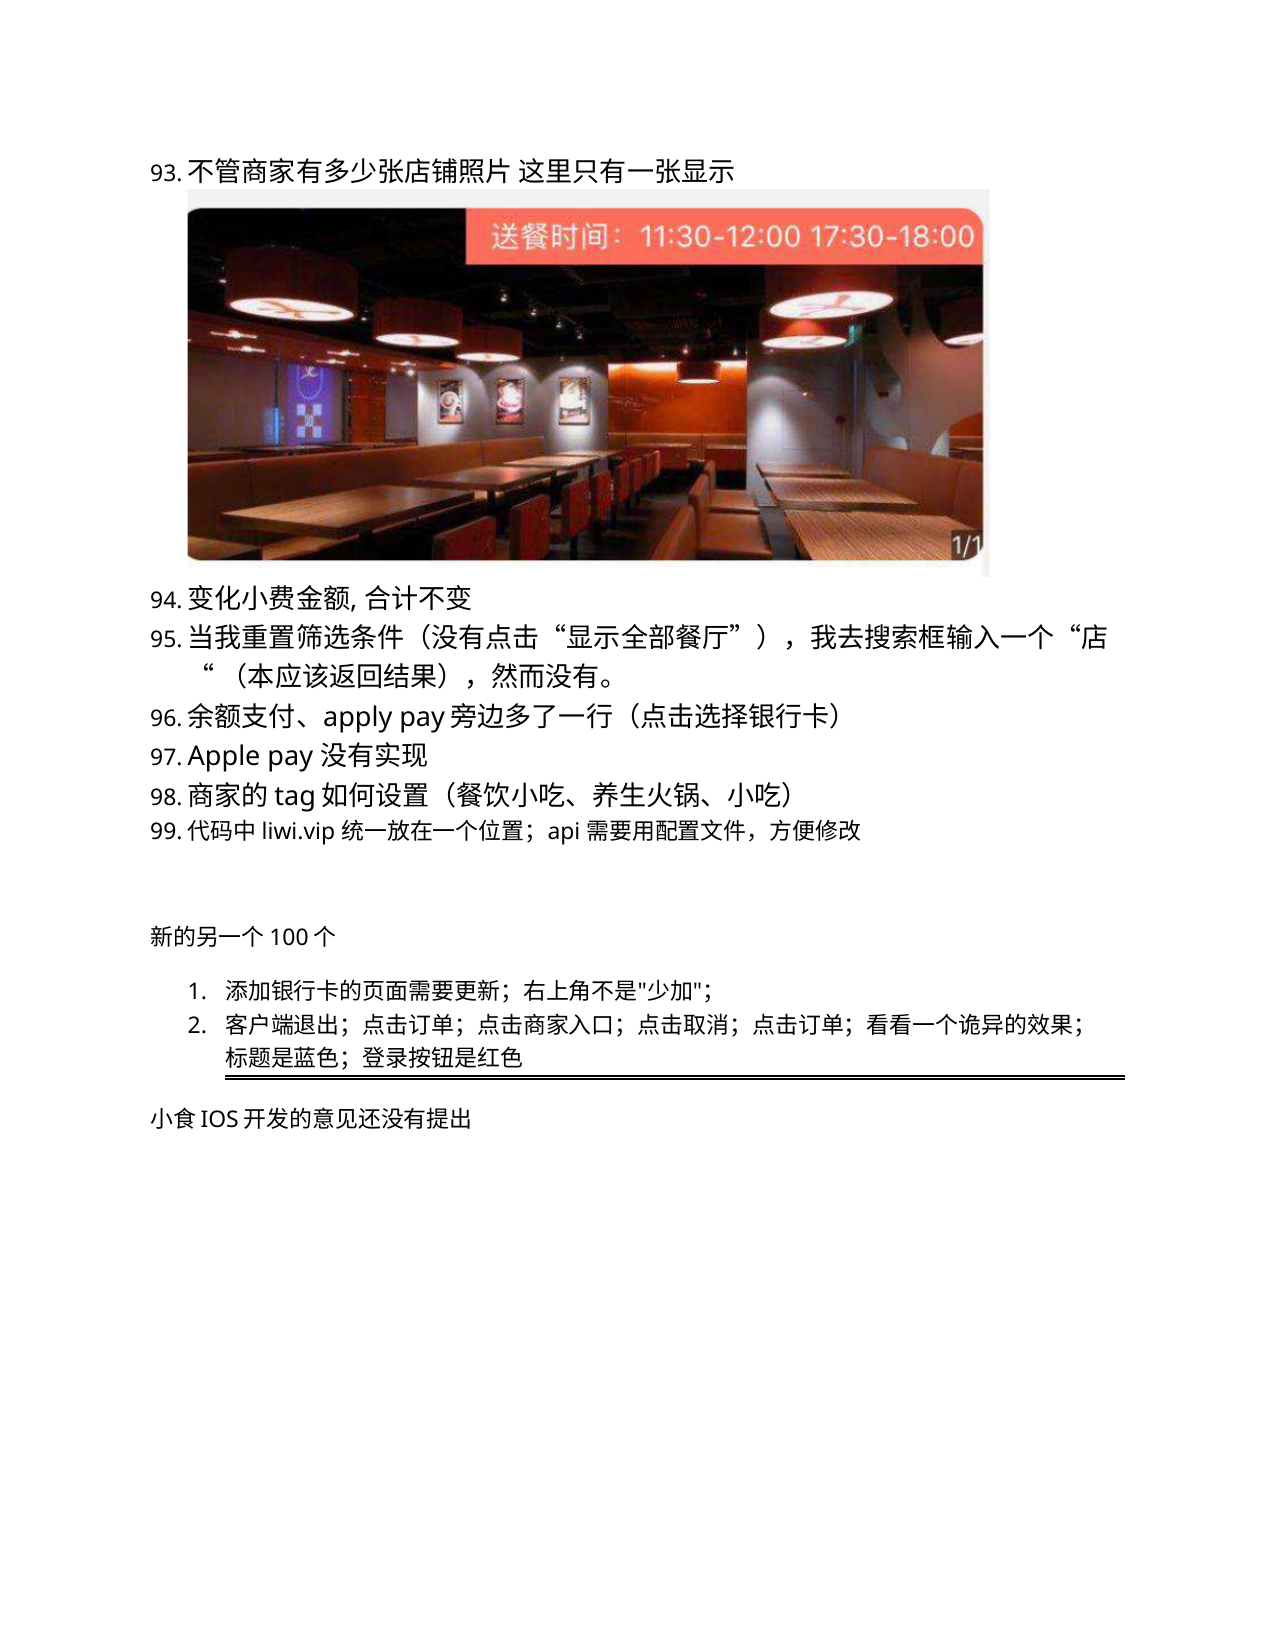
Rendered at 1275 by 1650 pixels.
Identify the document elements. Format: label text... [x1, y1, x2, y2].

list Apple pay 没有实现 [150, 734, 1125, 773]
text 新的另一个100个 [150, 919, 1125, 952]
list 当我重置筛选条件（没有点击“显示全部餐厅”），我去搜索框输入一个“店“ （本应该返回结果），然而没有。 [150, 616, 1125, 695]
list 商家的tag如何设置（餐饮小吃、养生火锅、小吃） [150, 773, 1125, 813]
list 代码中 liwi.vip 统一放在一个位置；api 需要用配置文件，方便修改 [150, 813, 1125, 846]
list 客户端退出；点击订单；点击商家入口；点击取消；点击订单；看看一个诡异的效果； [187, 1007, 1125, 1040]
list 标题是蓝色；登录按钮是红色 [225, 1040, 1125, 1075]
list 变化小费金额, 合计不变 [150, 577, 1125, 616]
picture [187, 189, 990, 577]
text 小食IOS开发的意见还没有提出 [150, 1101, 1125, 1134]
list 添加银行卡的页面需要更新；右上角不是"少加"； [187, 973, 1125, 1007]
list 余额支付、apply pay旁边多了一行（点击选择银行卡） [150, 695, 1125, 734]
